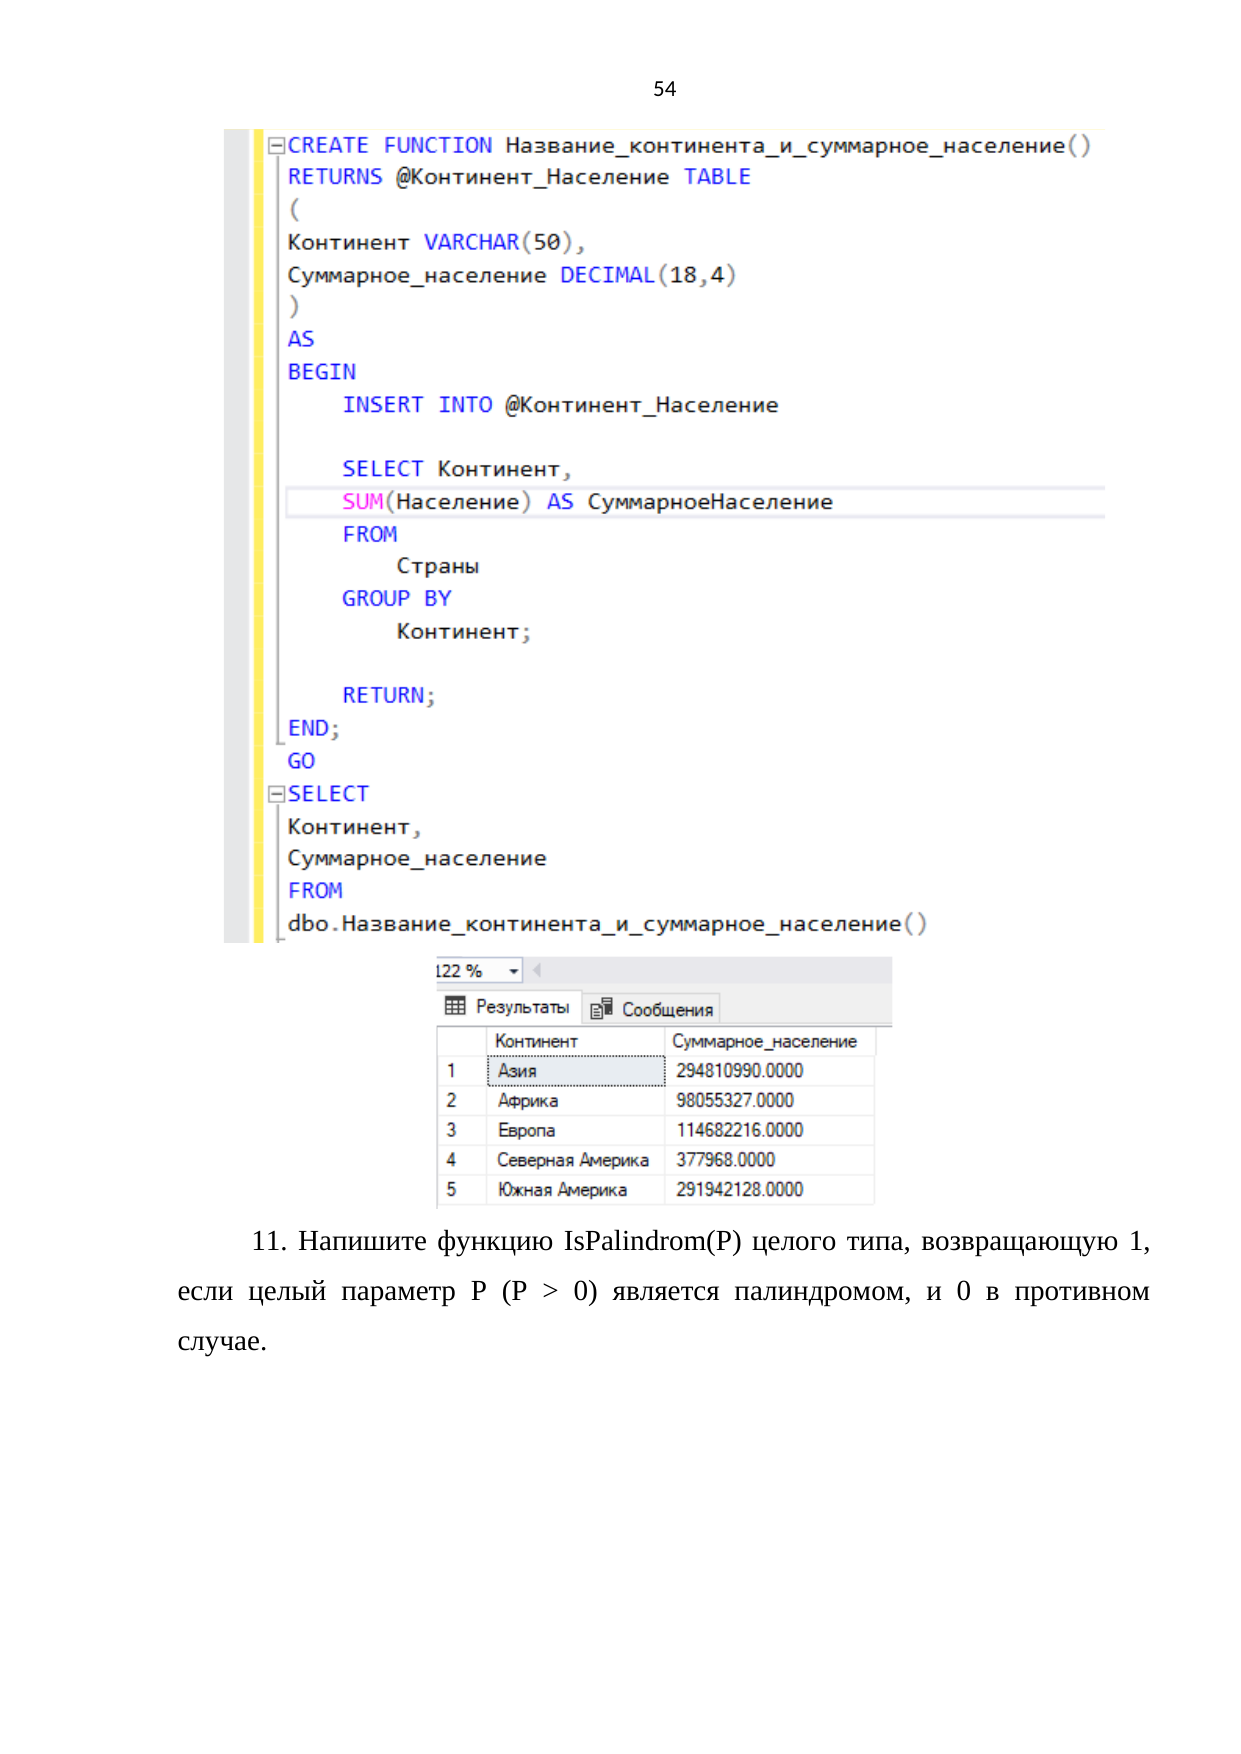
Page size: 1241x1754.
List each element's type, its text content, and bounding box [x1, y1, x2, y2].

picture [223, 129, 1106, 943]
list 11. Напишите функцию IsPalindrom(P) целого типа, возвращающую 1, если целый параметр P (P > 0) является палиндромом, и 0 в противном случае. [177, 1223, 1152, 1357]
picture [436, 956, 893, 1209]
